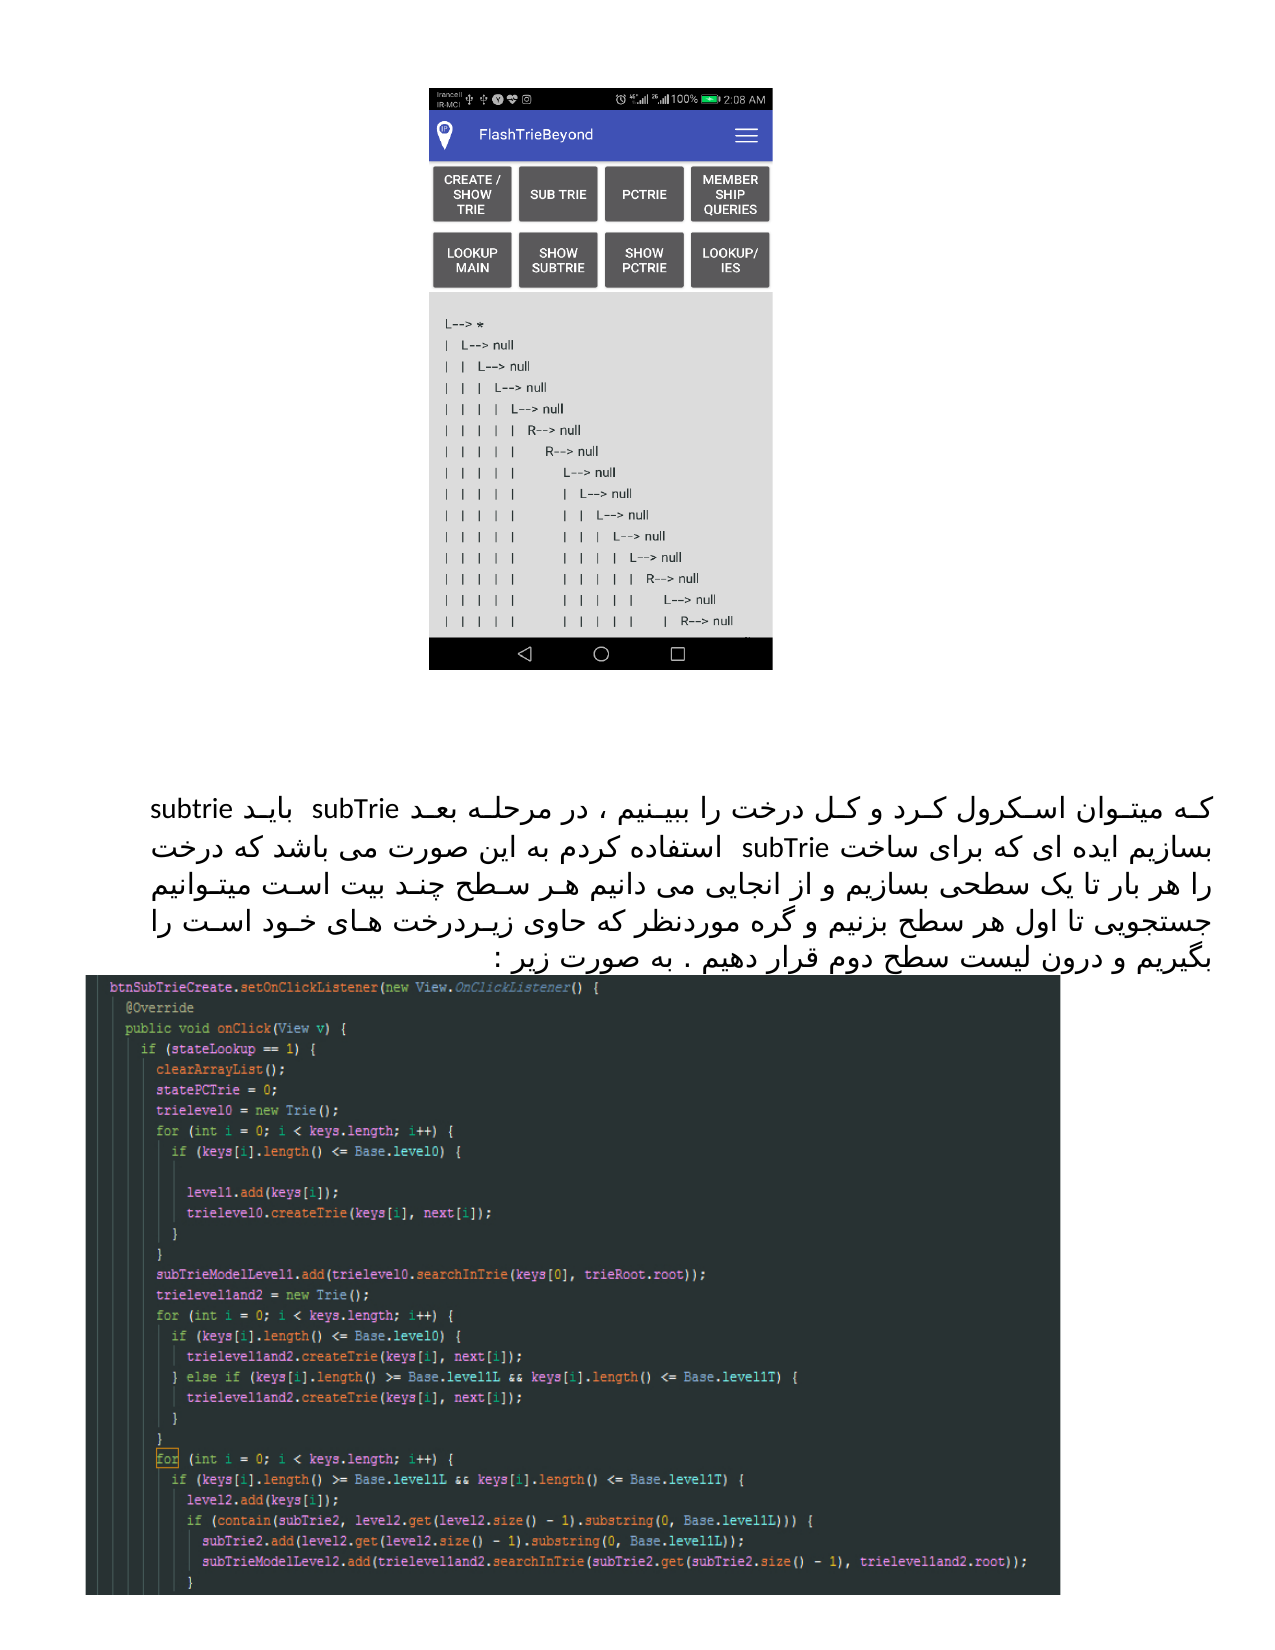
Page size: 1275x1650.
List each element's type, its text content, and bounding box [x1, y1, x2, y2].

picture [85, 975, 1061, 1595]
picture [429, 88, 773, 670]
text که میتوان اسکرول کرد و کل درخت را ببینیم ، در مرحله بعد subTrie باید subtrie بسازیم ایده ای که برای ساخت subTrie استفاده کردم به این صورت می باشد که درخت را هر بار تا یک سطحی بسازیم و از انجایی می دانیم هر سطح چند بیت است میتوانیم جستجویی تا اول هر سطح بزنیم و گره موردنظر که حاوی زیردرخت های خود است را بگیریم و درون لیست سطح دوم قرار دهیم . به صورت زیر : [150, 791, 1213, 974]
